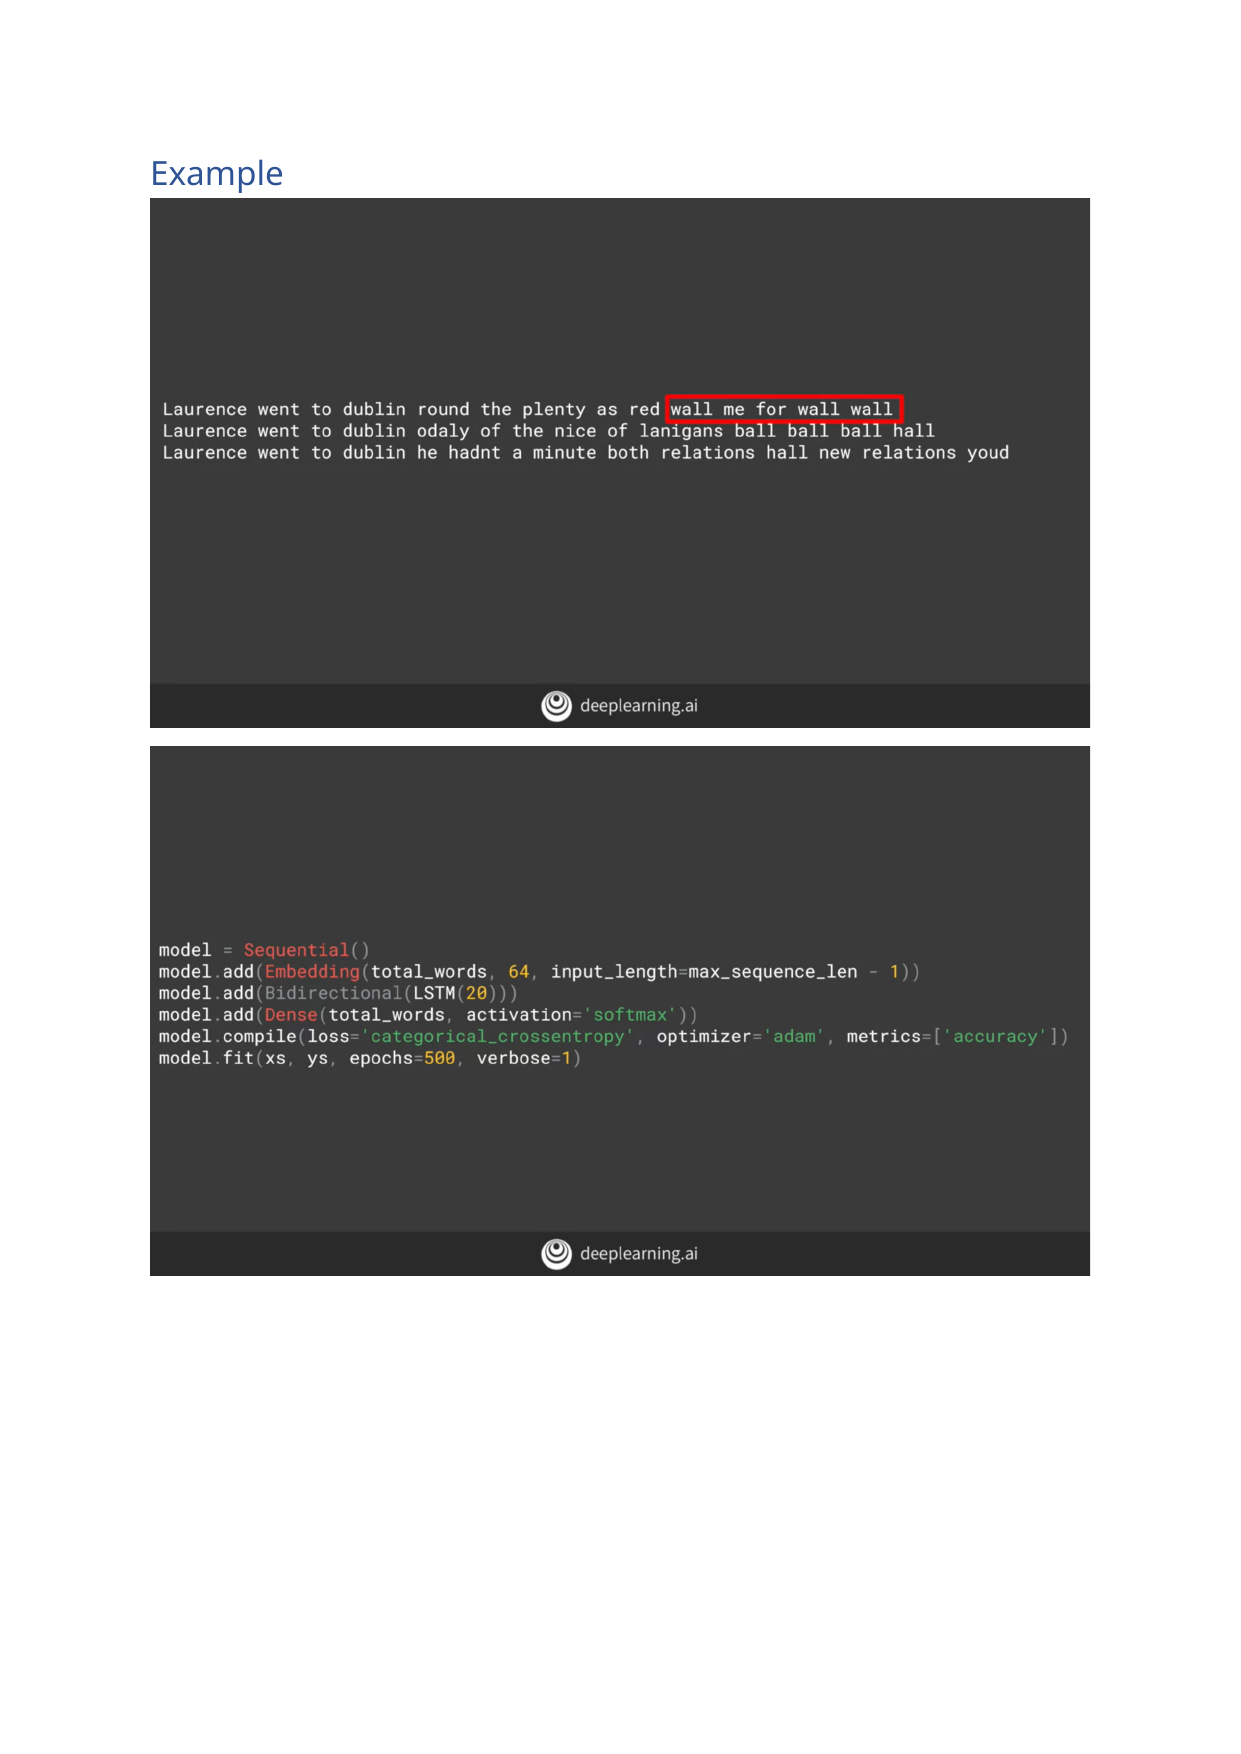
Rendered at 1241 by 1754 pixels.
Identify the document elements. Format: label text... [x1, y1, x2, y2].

picture [150, 198, 1091, 728]
subtitle Example [150, 150, 1090, 195]
picture [150, 746, 1091, 1276]
